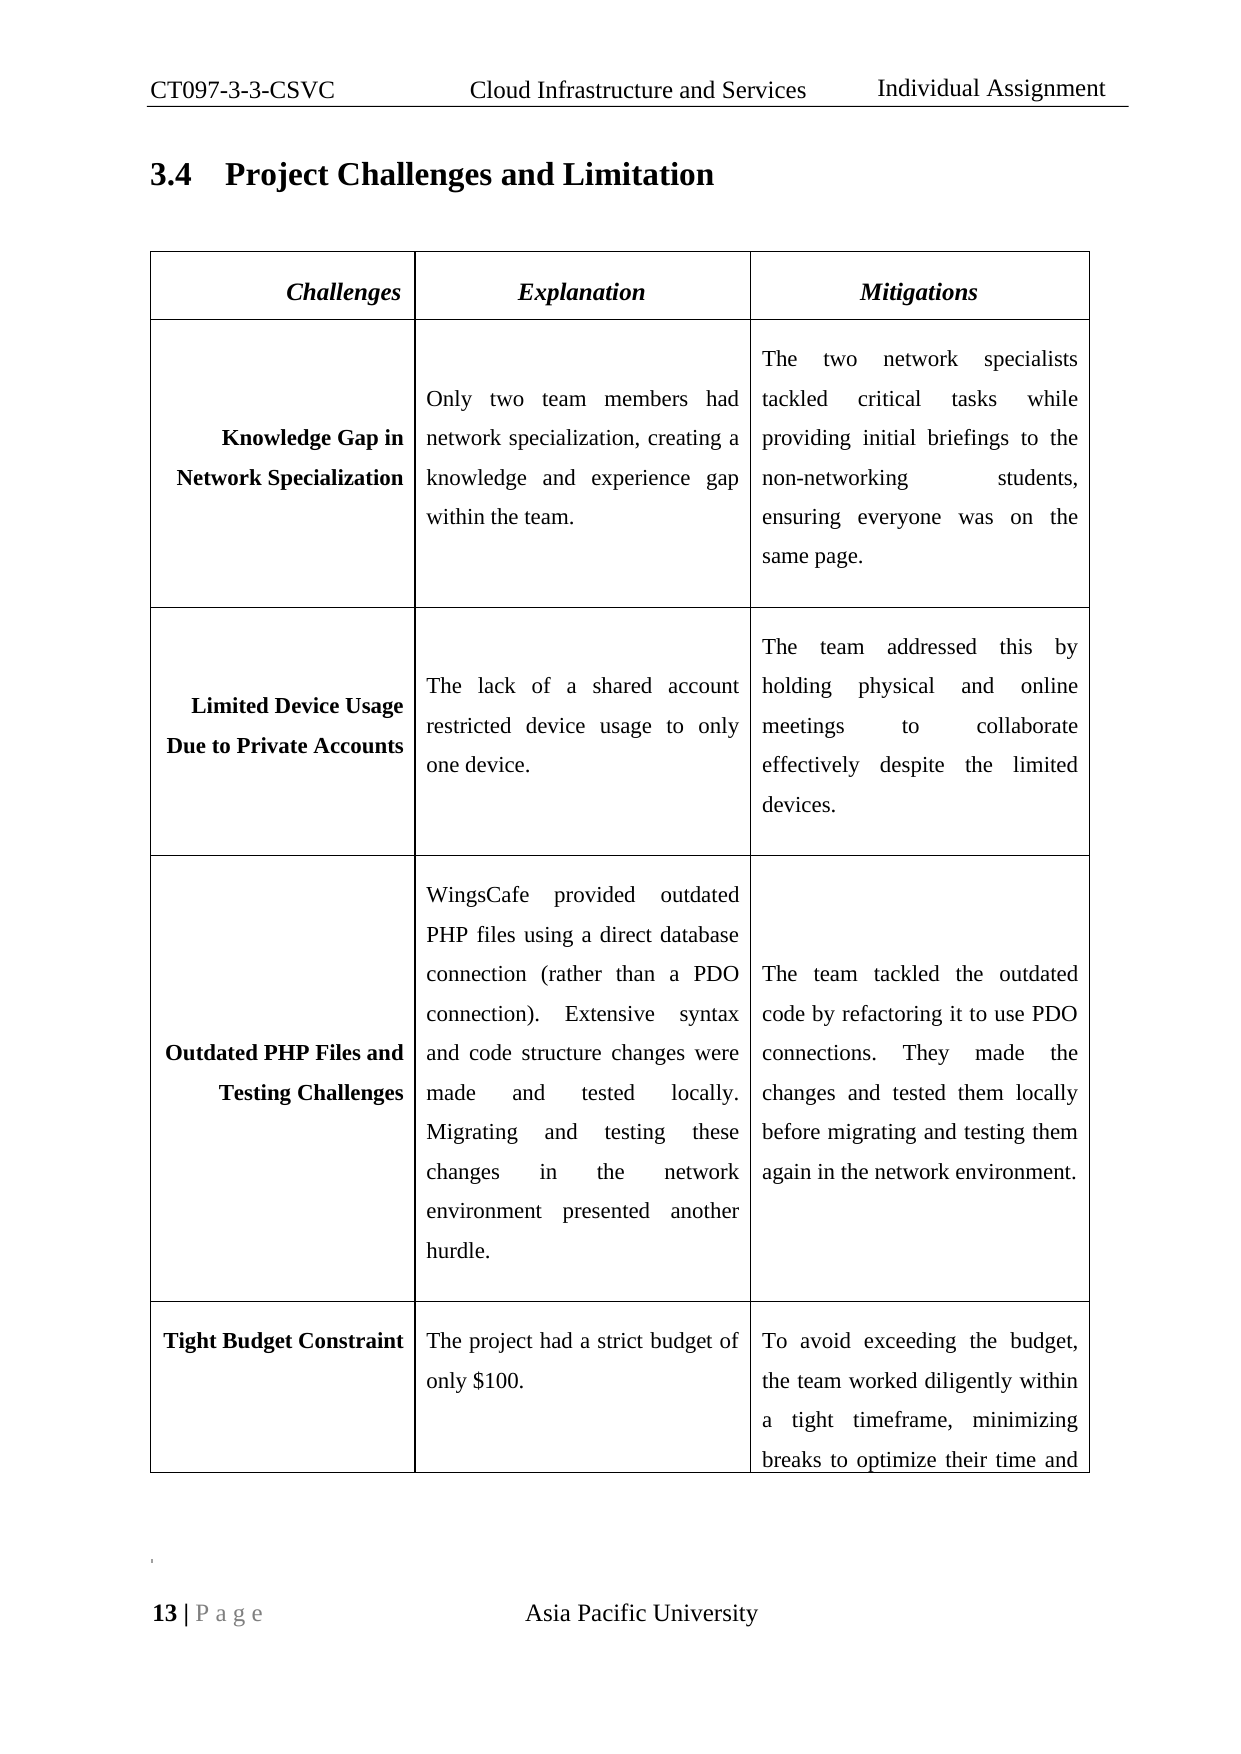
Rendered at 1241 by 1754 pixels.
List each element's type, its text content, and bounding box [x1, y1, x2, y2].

table_header Mitigations [751, 252, 1089, 319]
subtitle Project Challenges and Limitation [150, 154, 1090, 192]
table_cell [416, 1302, 750, 1472]
table_cell The team addressed this by holding physical and online meetings to collaborate effectively despite the limited devices. [751, 608, 1089, 855]
table_cell Limited Device Usage Due to Private Accounts [151, 608, 414, 855]
table_cell Outdated PHP Files and Testing Challenges [151, 856, 414, 1301]
table_cell Knowledge Gap in Network Specialization [151, 320, 414, 607]
table_header Challenges [151, 252, 414, 319]
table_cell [151, 1302, 414, 1472]
table_cell The two network specialists tackled critical tasks while providing initial briefings to the non-networking students, ensuring everyone was on the same page. [751, 320, 1089, 607]
table_cell The lack of a shared account restricted device usage to only one device. [416, 608, 750, 855]
table_cell The team tackled the outdated code by refactoring it to use PDO connections. They made the changes and tested them locally before migrating and testing them again in the network environment. [751, 856, 1089, 1301]
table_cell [751, 1302, 1089, 1472]
table_cell WingsCafe provided outdated PHP files using a direct database connection (rather than a PDO connection). Extensive syntax and code structure changes were made and tested locally. Migrating and testing these changes in the network environment presented another hurdle. [416, 856, 750, 1301]
table_header Explanation [416, 252, 750, 319]
table_cell Only two team members had network specialization, creating a knowledge and experience gap within the team. [416, 320, 750, 607]
